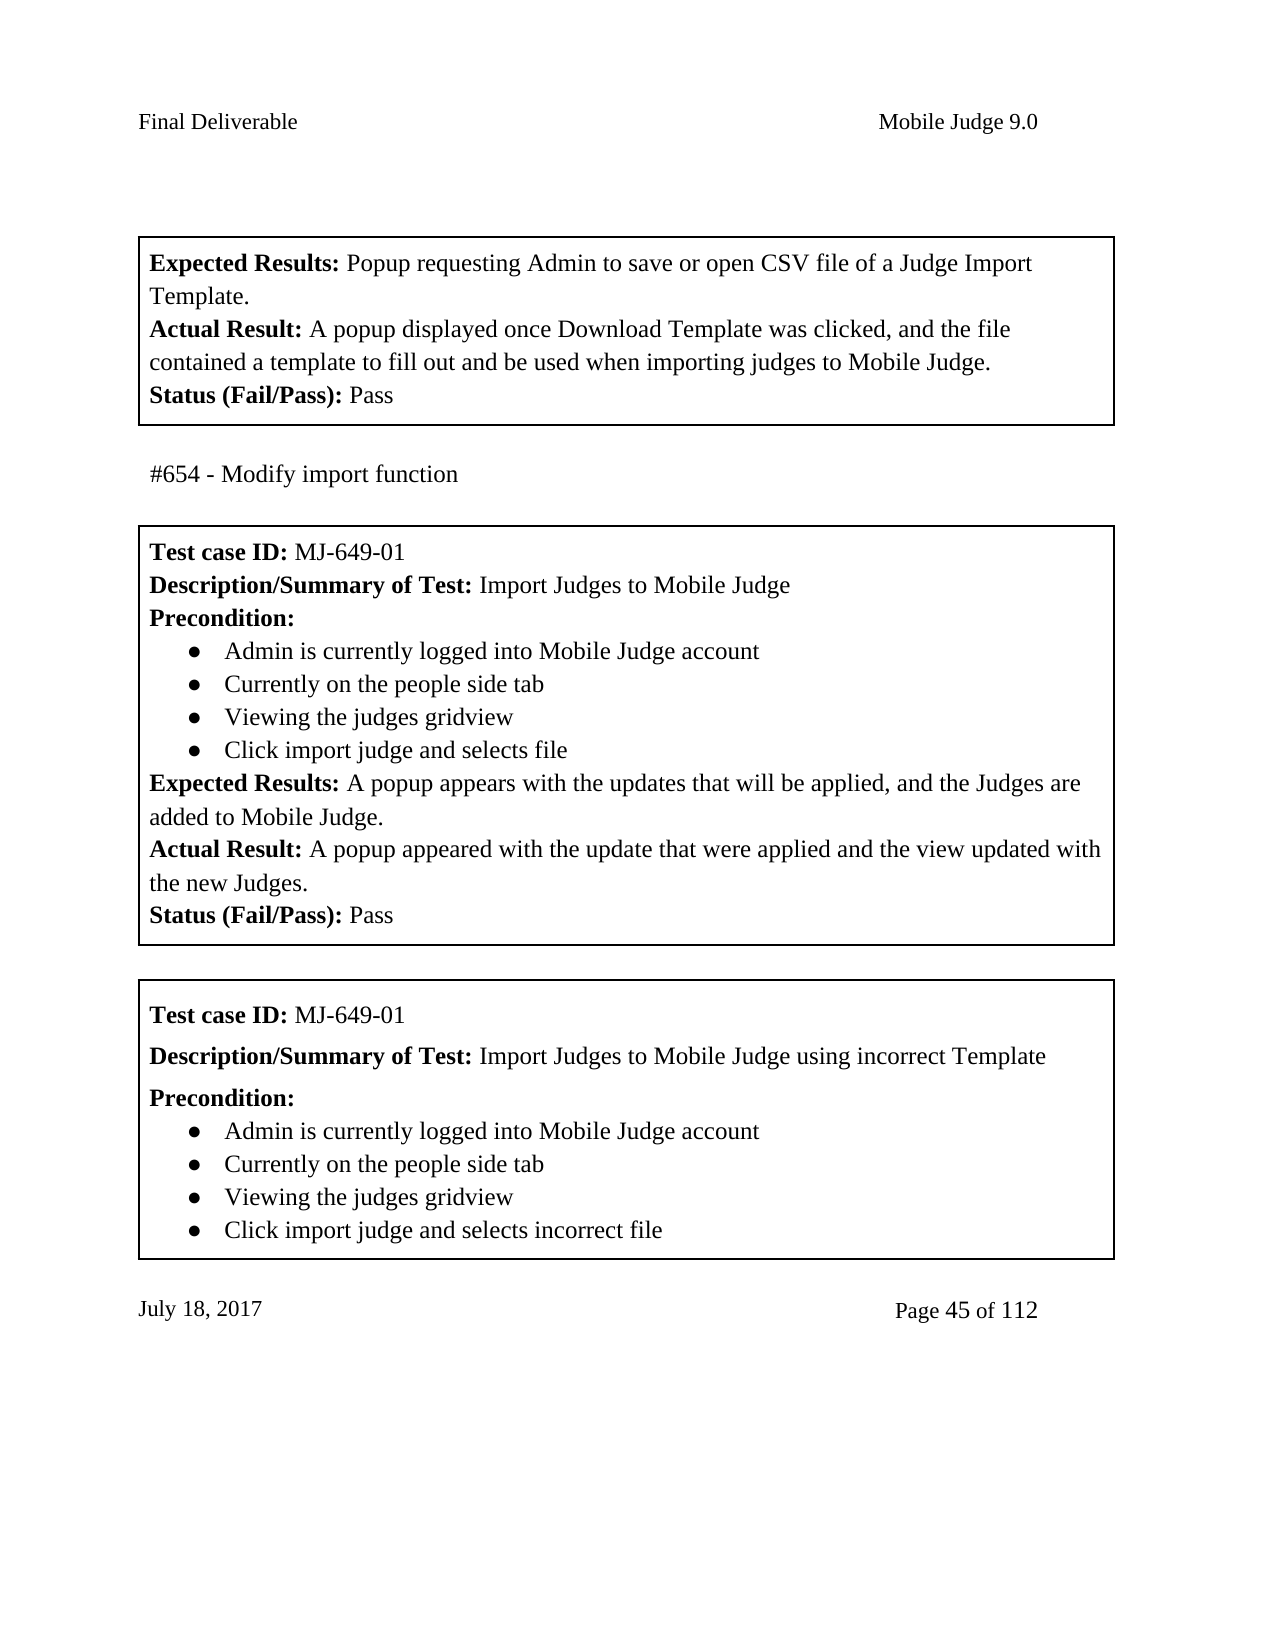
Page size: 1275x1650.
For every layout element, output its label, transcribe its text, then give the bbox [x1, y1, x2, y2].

text #654 - Modify import function [150, 459, 1125, 488]
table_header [140, 981, 1113, 1258]
table_header Test case ID: MJ-649-01 Description/Summary of Test: Import Judges to Mobile Judge Precondition: Admin is currently logged into Mobile Judge account Currently on the people side tab Viewing the judges gridview Click import judge and selects file Expected Results: A popup appears with the updates that will be applied, and the Judges are added to Mobile Judge. Actual Result: A popup appeared with the update that were applied and the view updated with the new Judges. Status (Fail/Pass): Pass [140, 527, 1113, 944]
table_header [140, 238, 1113, 424]
